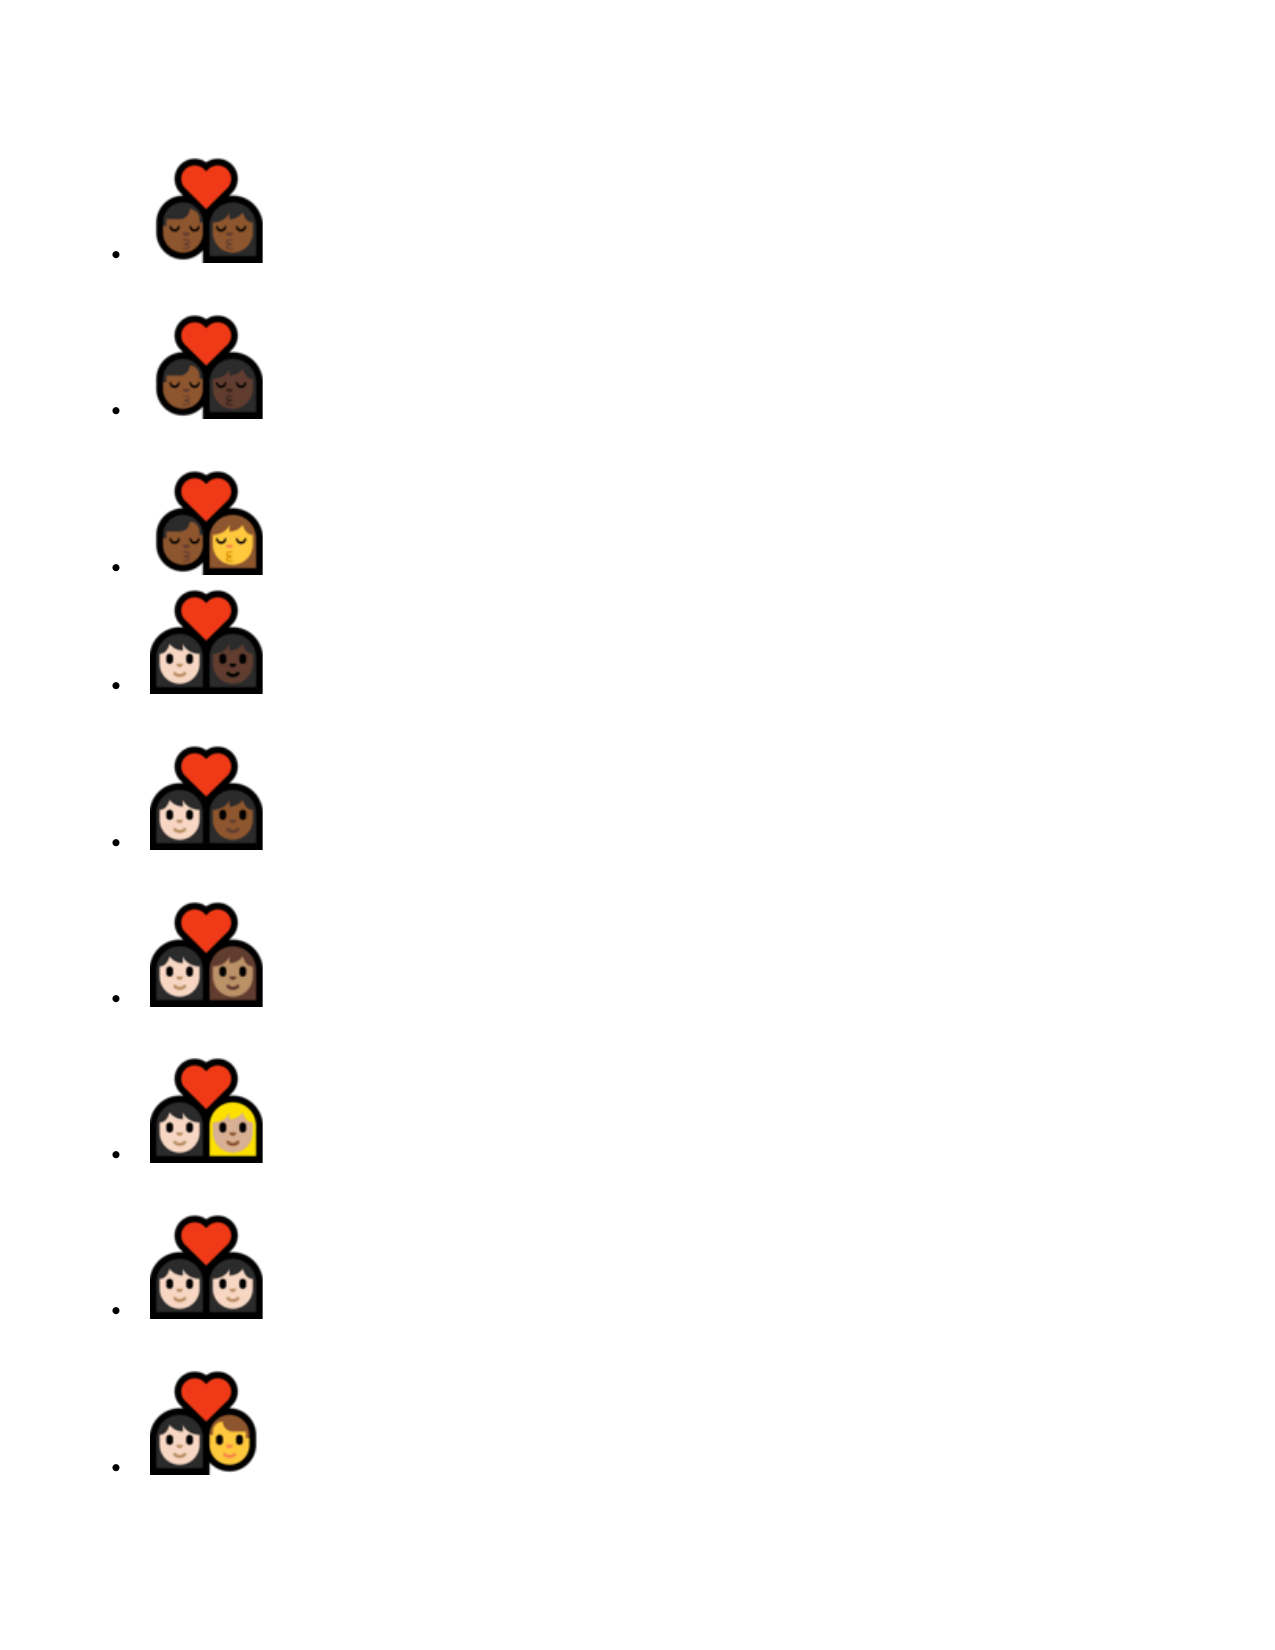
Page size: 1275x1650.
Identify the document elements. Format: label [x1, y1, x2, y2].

picture [150, 737, 263, 850]
picture [150, 150, 263, 263]
picture [150, 462, 263, 575]
picture [150, 306, 263, 419]
picture [150, 893, 263, 1007]
picture [150, 1362, 263, 1475]
picture [150, 1050, 263, 1163]
picture [150, 1206, 263, 1319]
picture [150, 581, 263, 694]
